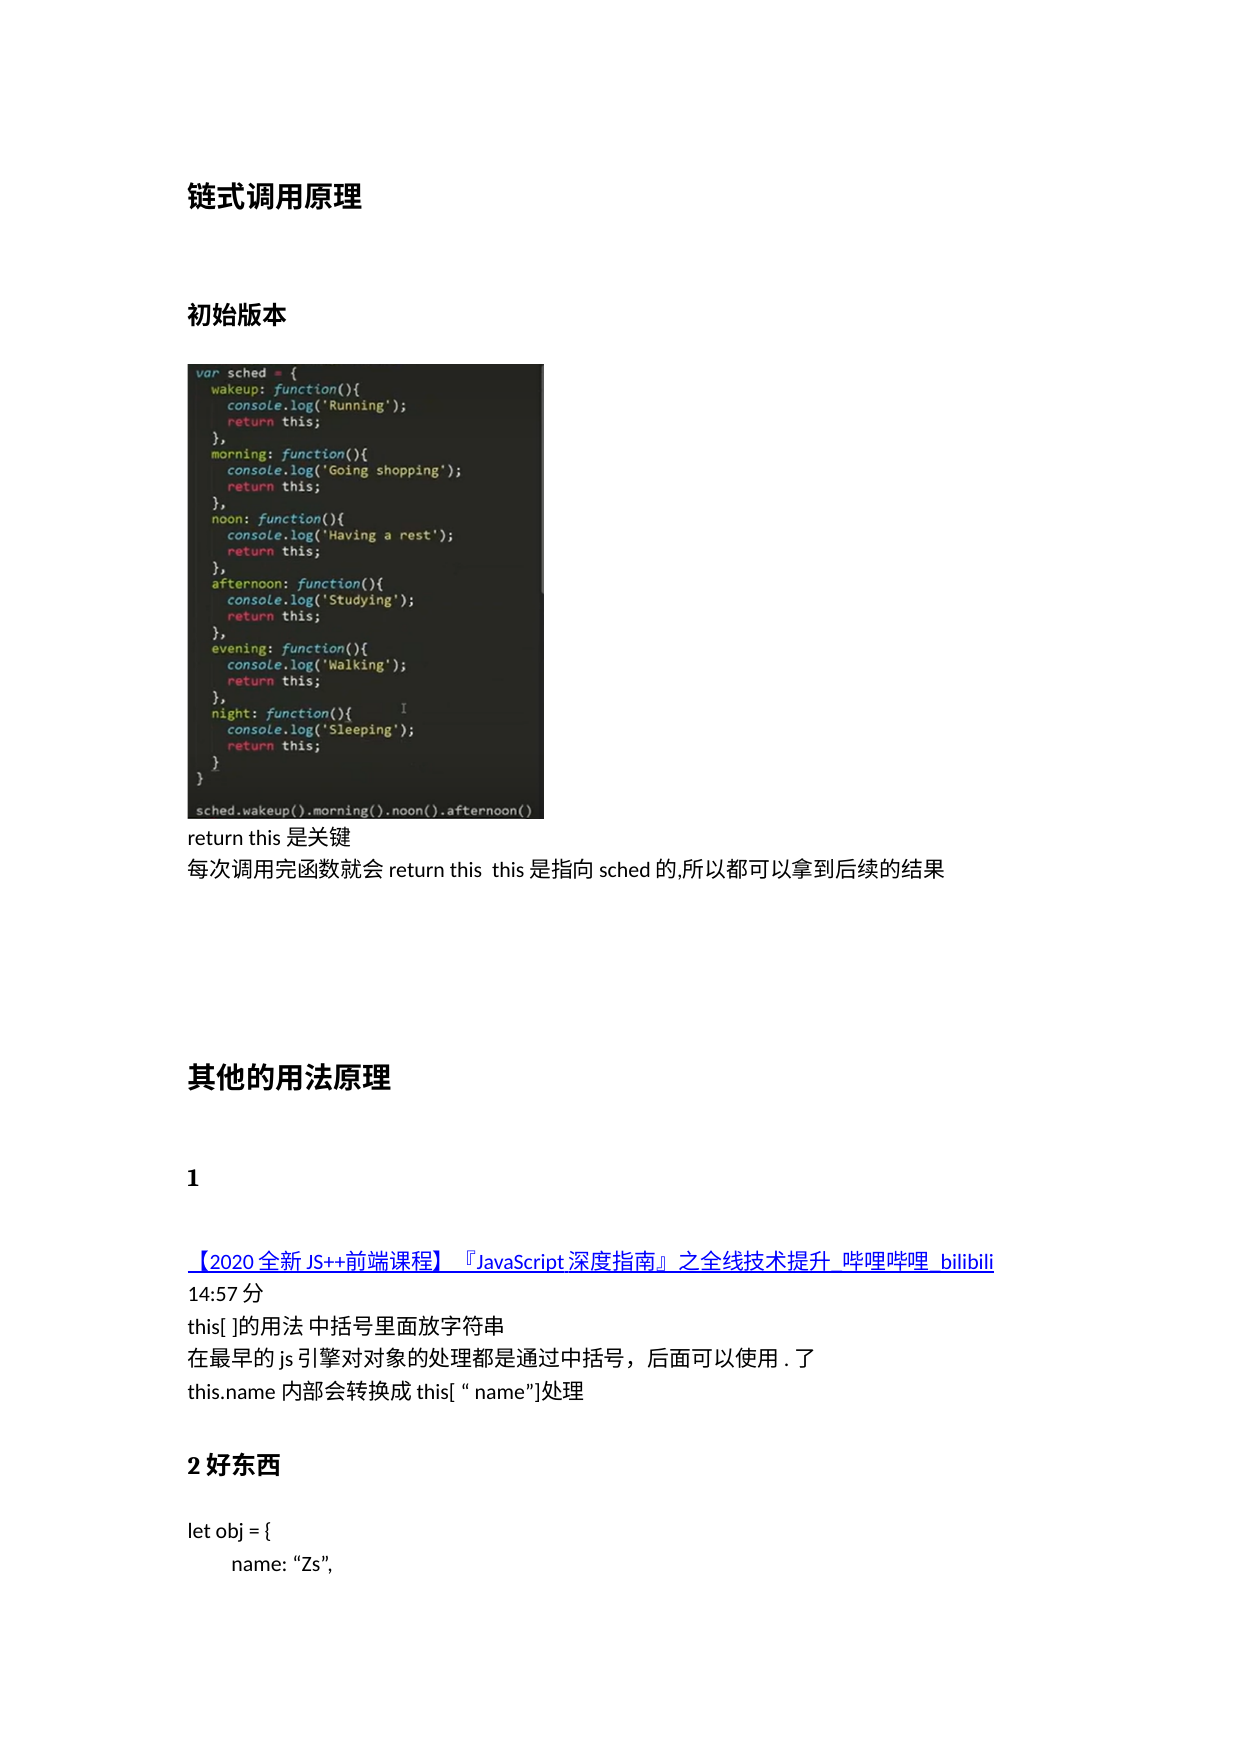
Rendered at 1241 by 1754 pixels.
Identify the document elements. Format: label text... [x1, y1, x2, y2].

picture [187, 364, 544, 819]
text 每次调用完函数就会return this this是指向sched的,所以都可以拿到后续的结果 [187, 852, 1053, 884]
subtitle 1 [187, 1162, 1053, 1195]
subtitle 链式调用原理 [187, 162, 1053, 227]
text 在最早的js引擎对对象的处理都是通过中括号，后面可以使用 . 了 [187, 1341, 1053, 1373]
subtitle 2 好东西 [187, 1431, 1053, 1496]
text 14:57分 [187, 1276, 1053, 1308]
subtitle 其他的用法原理 [187, 1043, 1053, 1108]
text 【2020全新JS++前端课程】『JavaScript深度指南』之全线技术提升_哔哩哔哩_bilibili [187, 1243, 1053, 1276]
text this.name 内部会转换成this[ “ name”]处理 [187, 1373, 1053, 1406]
text return this 是关键 [187, 819, 1053, 852]
text let obj = { name: “Zs”, [187, 1514, 1053, 1579]
subtitle 初始版本 [187, 281, 1053, 346]
text this[ ]的用法 中括号里面放字符串 [187, 1308, 1053, 1341]
